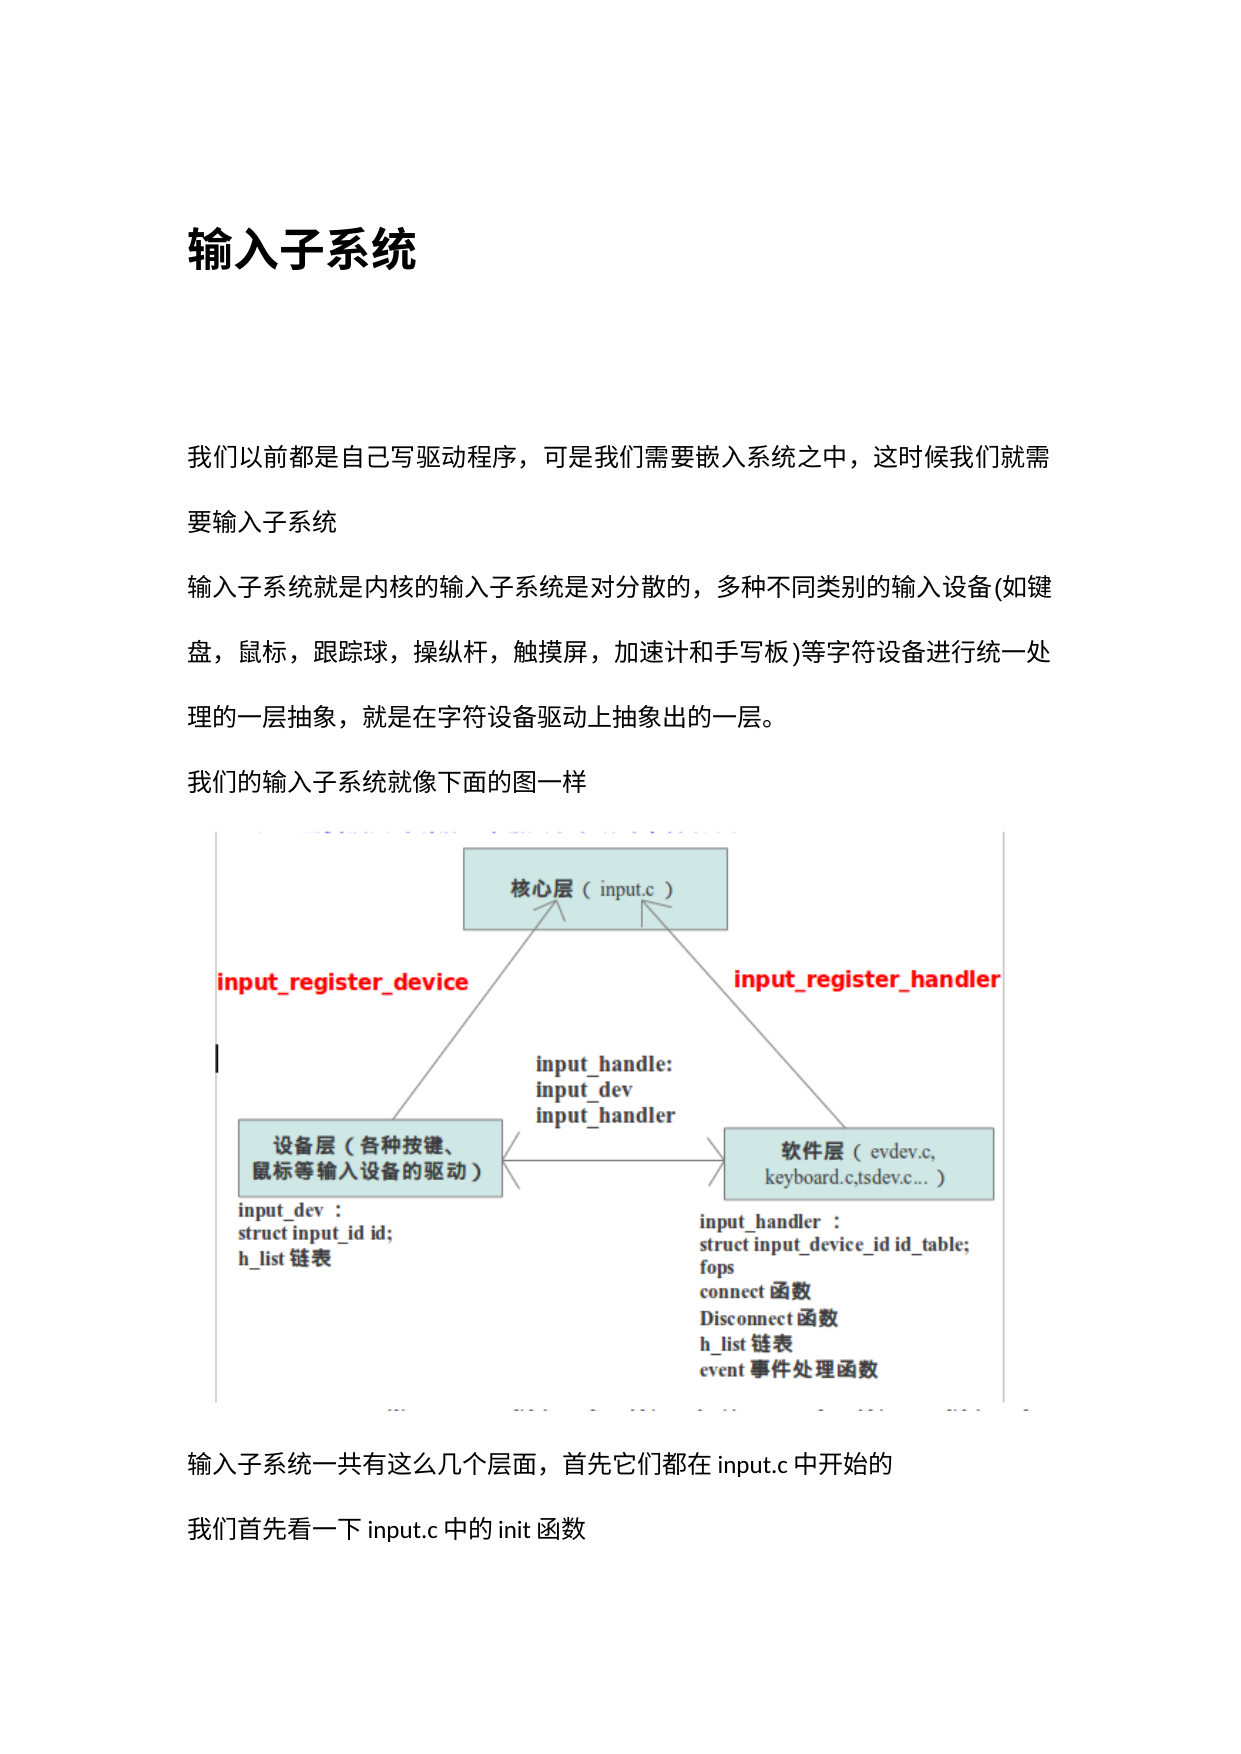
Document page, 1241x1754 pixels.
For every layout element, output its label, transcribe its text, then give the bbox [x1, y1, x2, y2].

text 我们以前都是自己写驱动程序，可是我们需要嵌入系统之中，这时候我们就需要输入子系统 [187, 423, 1053, 553]
text 我们的输入子系统就像下面的图一样 [187, 748, 1053, 812]
text 我们首先看一下input.c中的init函数 [187, 1495, 1053, 1560]
text 输入子系统一共有这么几个层面，首先它们都在input.c中开始的 [187, 1430, 1053, 1495]
picture [187, 812, 1053, 1411]
subtitle 输入子系统 [187, 197, 1053, 295]
text 输入子系统就是内核的输入子系统是对分散的，多种不同类别的输入设备(如键盘，鼠标，跟踪球，操纵杆，触摸屏，加速计和手写板)等字符设备进行统一处理的一层抽象，就是在字符设备驱动上抽象出的一层。 [187, 553, 1053, 748]
